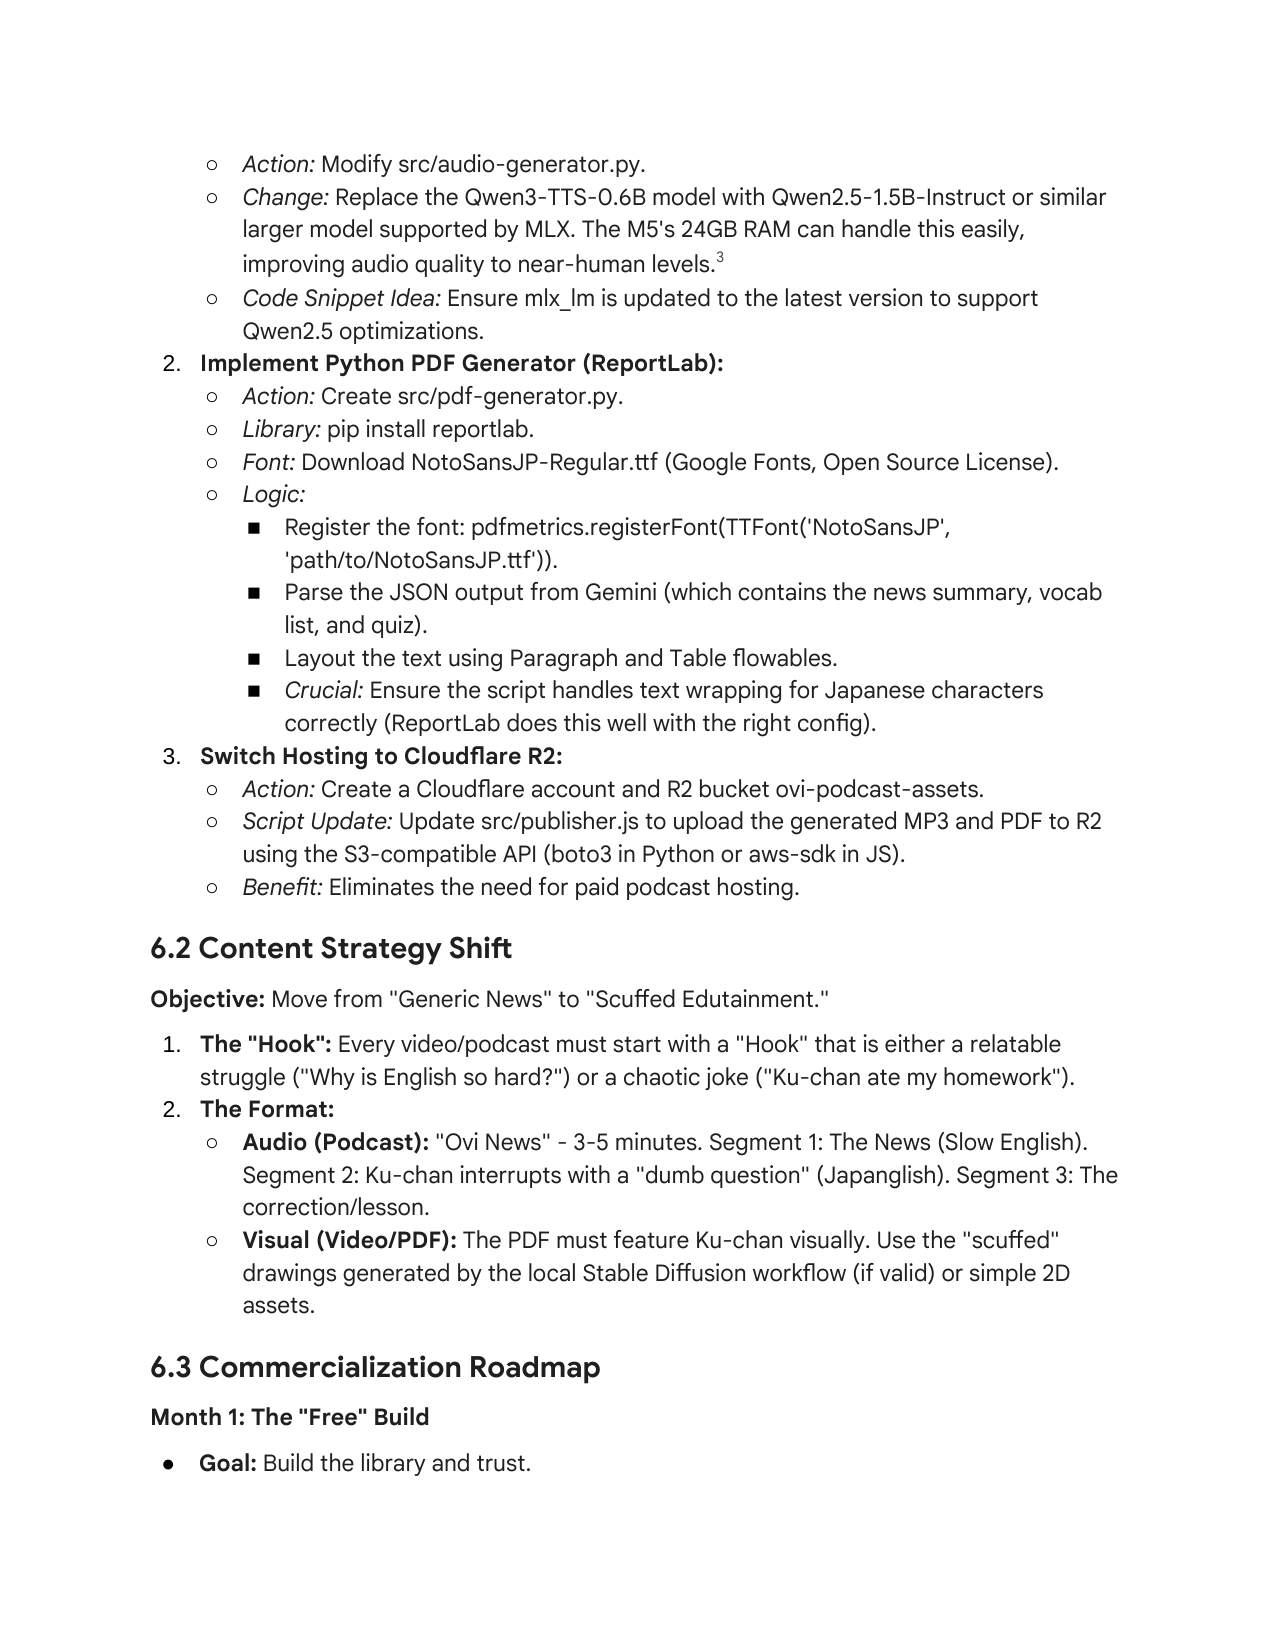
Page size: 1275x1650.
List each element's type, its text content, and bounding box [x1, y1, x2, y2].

list Action: Create a Cloudflare account and R2 bucket ovi-podcast-assets. [205, 775, 1125, 804]
text Objective: Move from "Generic News" to "Scuffed Edutainment." [150, 985, 1125, 1014]
list Audio (Podcast): "Ovi News" - 3-5 minutes. Segment 1: The News (Slow English). Segment 2: Ku-chan interrupts with a "dumb question" (Japanglish). Segment 3: The correction/lesson. [205, 1128, 1125, 1222]
list Benefit: Eliminates the need for paid podcast hosting. [205, 873, 1125, 902]
list Library: pip install reportlab. [205, 415, 1125, 444]
list Action: Create src/pdf-generator.py. [205, 382, 1125, 411]
list Implement Python PDF Generator (ReportLab): [162, 350, 1125, 378]
list The "Hook": Every video/podcast must start with a "Hook" that is either a relatable struggle ("Why is English so hard?") or a chaotic joke ("Ku-chan ate my homework"). [162, 1030, 1125, 1092]
list Script Update: Update src/publisher.js to upload the generated MP3 and PDF to R2 using the S3-compatible API (boto3 in Python or aws-sdk in JS). [205, 808, 1125, 869]
list The Format: [162, 1096, 1125, 1124]
list Register the font: pdfmetrics.registerFont(TTFont('NotoSansJP', 'path/to/NotoSansJP.ttf')). [247, 513, 1125, 575]
list Change: Replace the Qwen3-TTS-0.6B model with Qwen2.5-1.5B-Instruct or similar larger model supported by MLX. The M5's 24GB RAM can handle this easily, improving audio quality to near-human levels.3 [205, 183, 1125, 280]
subtitle 6.3 Commercialization Roadmap [150, 1349, 1125, 1386]
list Switch Hosting to Cloudflare R2: [162, 742, 1125, 771]
list Action: Modify src/audio-generator.py. [205, 150, 1125, 179]
list Parse the JSON output from Gemini (which contains the news summary, vocab list, and quiz). [247, 579, 1125, 640]
list Code Snippet Idea: Ensure mlx_lm is updated to the latest version to support Qwen2.5 optimizations. [205, 284, 1125, 346]
list Layout the text using Paragraph and Table flowables. [247, 644, 1125, 673]
list Goal: Build the library and trust. [161, 1449, 1125, 1478]
list Crucial: Ensure the script handles text wrapping for Japanese characters correctly (ReportLab does this well with the right config). [247, 677, 1125, 738]
subtitle 6.2 Content Strategy Shift [150, 931, 1125, 967]
list Logic: [205, 481, 1125, 509]
text Month 1: The "Free" Build [150, 1404, 1125, 1432]
list Font: Download NotoSansJP-Regular.ttf (Google Fonts, Open Source License). [205, 448, 1125, 477]
list Visual (Video/PDF): The PDF must feature Ku-chan visually. Use the "scuffed" drawings generated by the local Stable Diffusion workflow (if valid) or simple 2D assets. [205, 1226, 1125, 1321]
